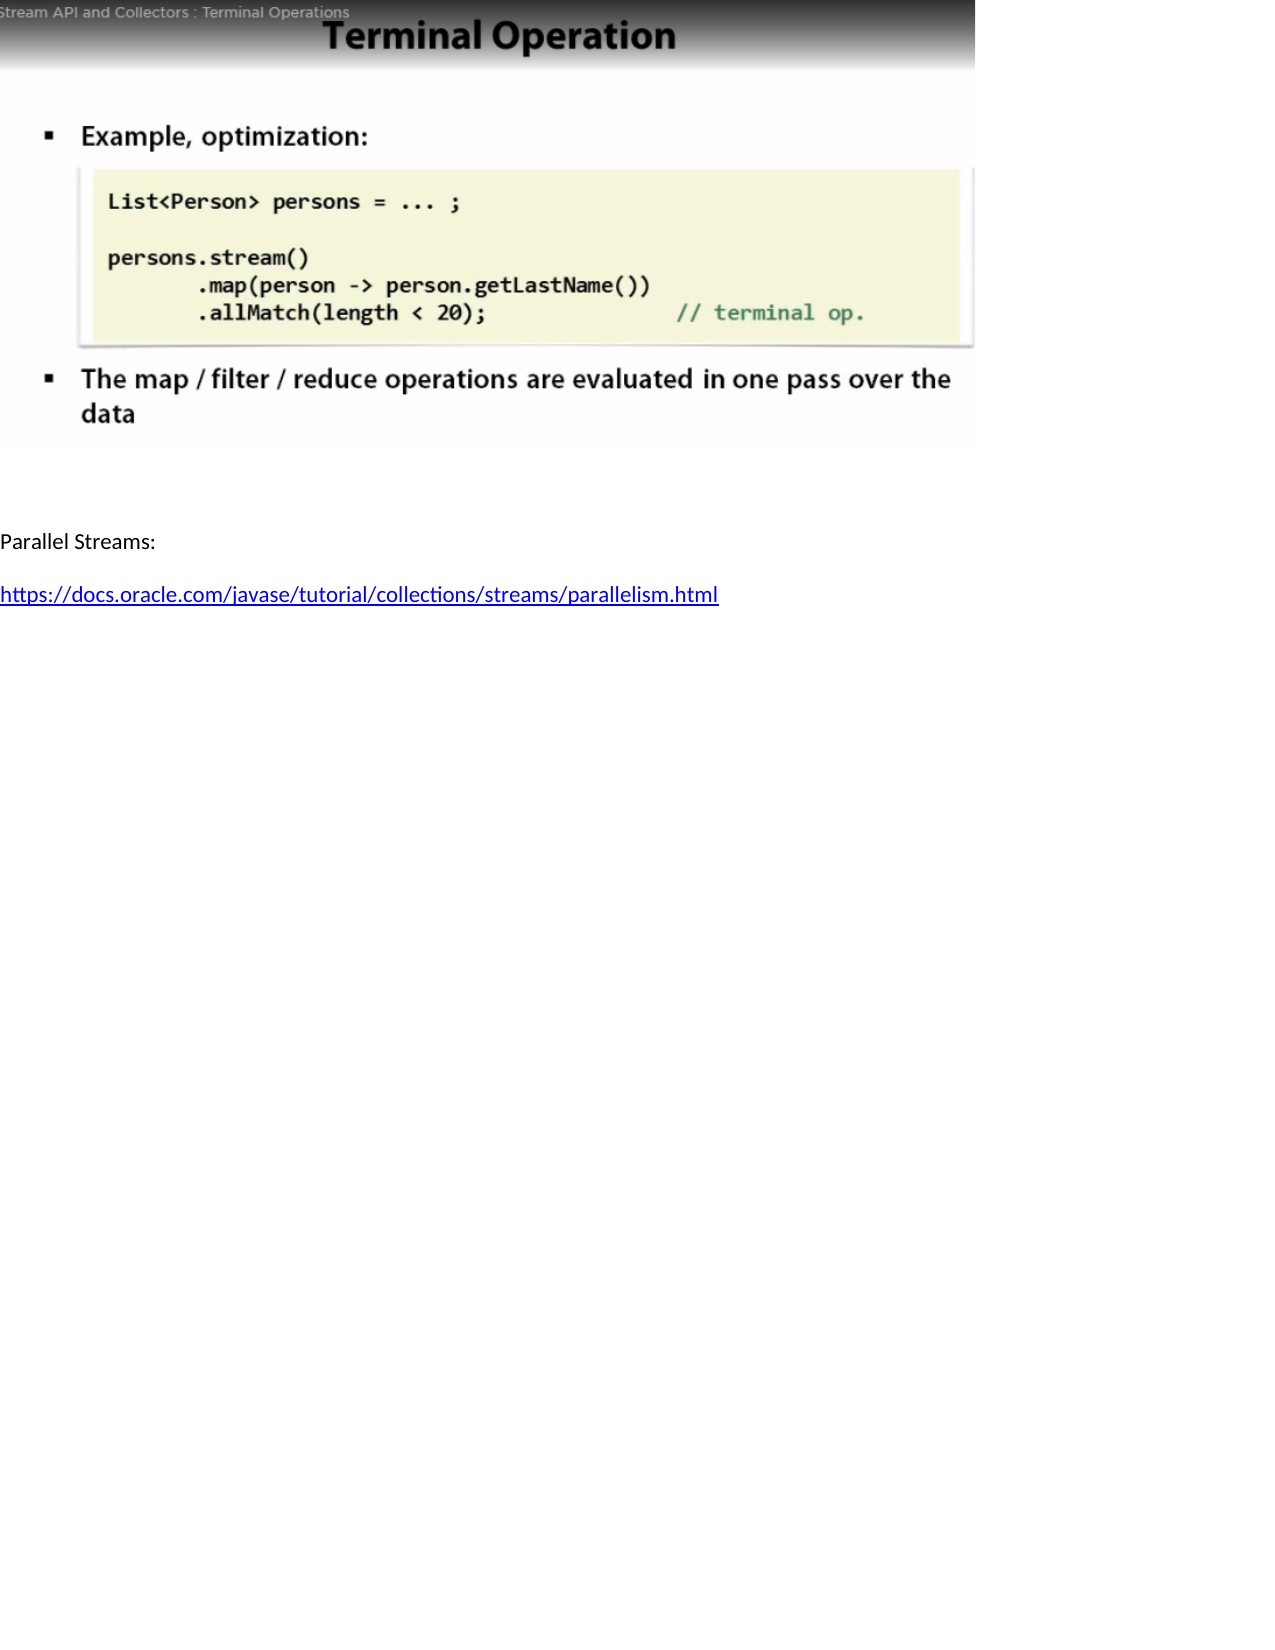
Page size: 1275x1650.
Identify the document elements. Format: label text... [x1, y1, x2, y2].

text Parallel Streams: [0, 527, 1275, 555]
text https://docs.oracle.com/javase/tutorial/collections/streams/parallelism.html [0, 580, 1275, 608]
picture [0, 0, 976, 449]
